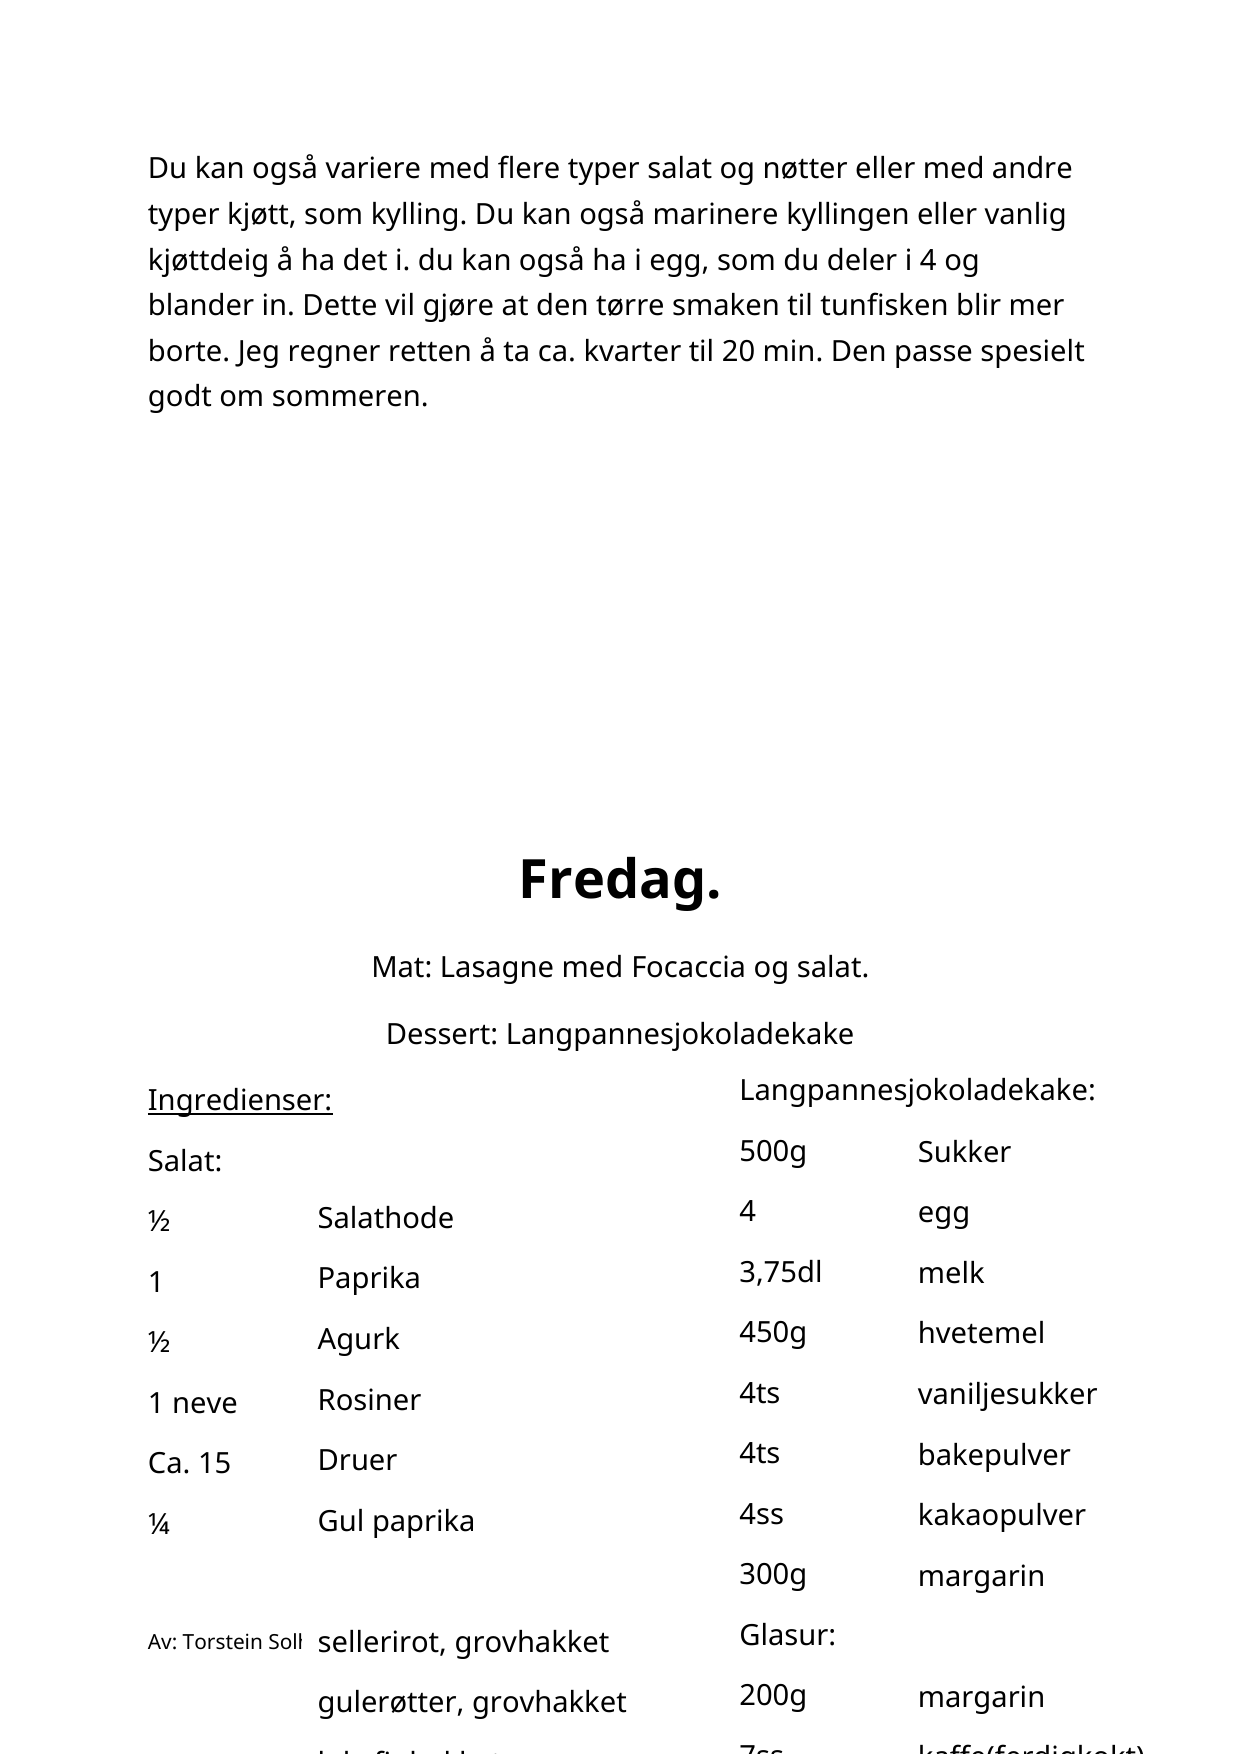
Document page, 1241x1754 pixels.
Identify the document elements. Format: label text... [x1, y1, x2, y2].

text Salat: [148, 1140, 1093, 1180]
text 1 neve Rosiner [679, 1382, 1093, 1422]
text ¼ Gul paprika [679, 1503, 1093, 1543]
text Fredag. [148, 841, 1093, 915]
text Ca. 15 Druer [148, 1443, 302, 1482]
text ½ Agurk [148, 1322, 302, 1361]
text ¼ Gul paprika [148, 1503, 302, 1543]
text 1 Paprika [679, 1261, 1093, 1301]
text Ca. 15 Druer [679, 1443, 1093, 1482]
text 1 Paprika [148, 1261, 302, 1301]
text ½ Salathode [148, 1201, 302, 1240]
text ½ Agurk [679, 1322, 1093, 1361]
text Du kan også variere med flere typer salat og nøtter eller med andre typer kjøtt, som kylling. Du kan også marinere kyllingen eller vanlig kjøttdeig å ha det i. du kan også ha i egg, som du deler i 4 og blander in. Dette vil gjøre at den tørre smaken til tunfisken blir mer borte. Jeg regner retten å ta ca. kvarter til 20 min. Den passe spesielt godt om sommeren. [148, 148, 1093, 415]
text 1 neve Rosiner [148, 1382, 302, 1422]
text Mat: Lasagne med Focaccia og salat. [148, 947, 1093, 986]
text Ingredienser: [148, 1079, 1093, 1119]
text Dessert: Langpannesjokoladekake [148, 1013, 1093, 1053]
text ½ Salathode [679, 1201, 1093, 1240]
